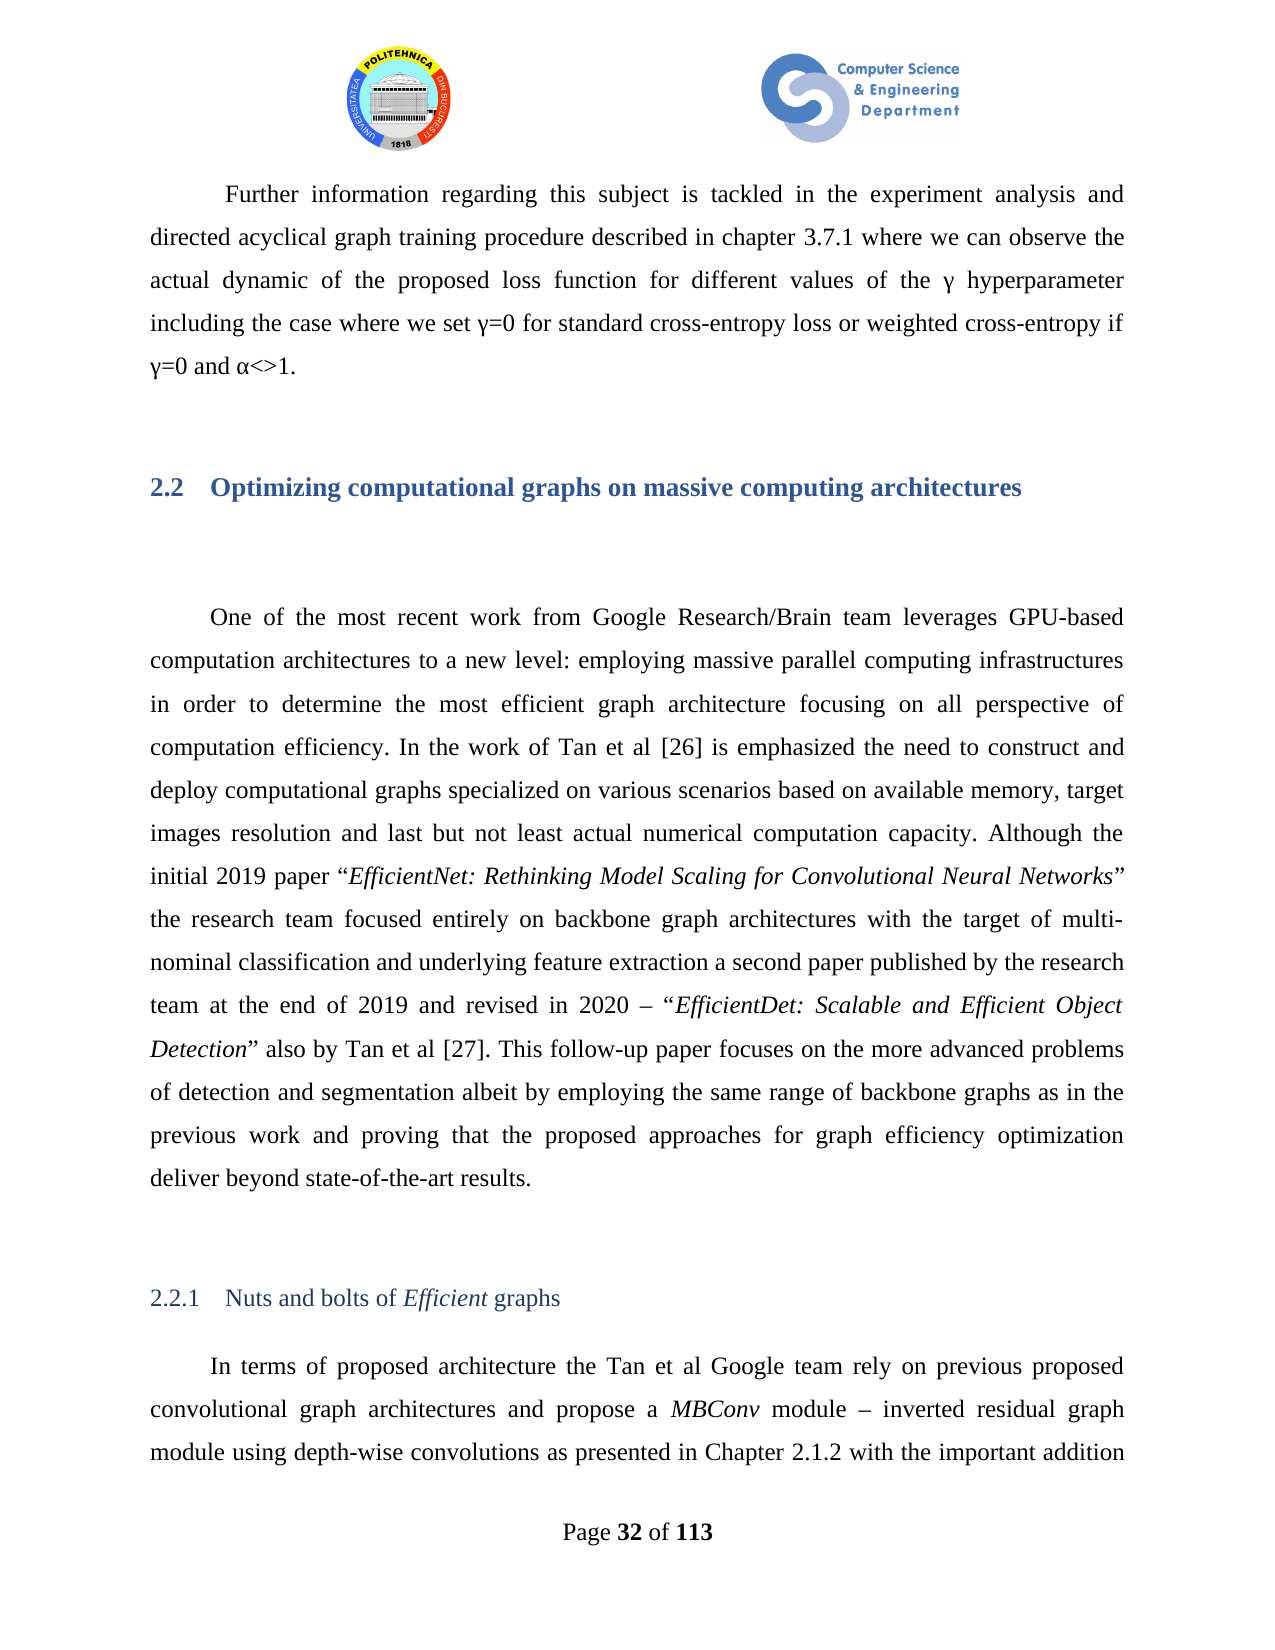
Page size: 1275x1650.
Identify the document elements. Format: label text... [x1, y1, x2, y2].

subtitle Optimizing computational graphs on massive computing architectures [150, 471, 1125, 502]
text One of the most recent work from Google Research/Brain team leverages GPU-based computation architectures to a new level: employing massive parallel computing infrastructures in order to determine the most efficient graph architecture focusing on all perspective of computation efficiency. In the work of Tan et al is emphasized the need to construct and deploy computational graphs specialized on various scenarios based on available memory, target images resolution and last but not least actual numerical computation capacity. Although the initial 2019 paper “EfficientNet: Rethinking Model Scaling for Convolutional Neural Networks” the research team focused entirely on backbone graph architectures with the target of multi-nominal classification and underlying feature extraction a second paper published by the research team at the end of 2019 and revised in 2020 – “EfficientDet: Scalable and Efficient Object Detection” also by Tan et al . This follow-up paper focuses on the more advanced problems of detection and segmentation albeit by employing the same range of backbone graphs as in the previous work and proving that the proposed approaches for graph efficiency optimization deliver beyond state-of-the-art results. [150, 602, 1125, 1192]
text Further information regarding this subject is tackled in the experiment analysis and directed acyclical graph training procedure described in chapter 3.7.1 where we can observe the actual dynamic of the proposed loss function for different values of the γ hyperparameter including the case where we set γ=0 for standard cross-entropy loss or weighted cross-entropy if γ=0 and α<>1. [150, 179, 1125, 380]
subtitle Nuts and bolts of Efficient graphs [150, 1283, 1125, 1311]
picture [346, 46, 451, 151]
picture [760, 53, 963, 144]
